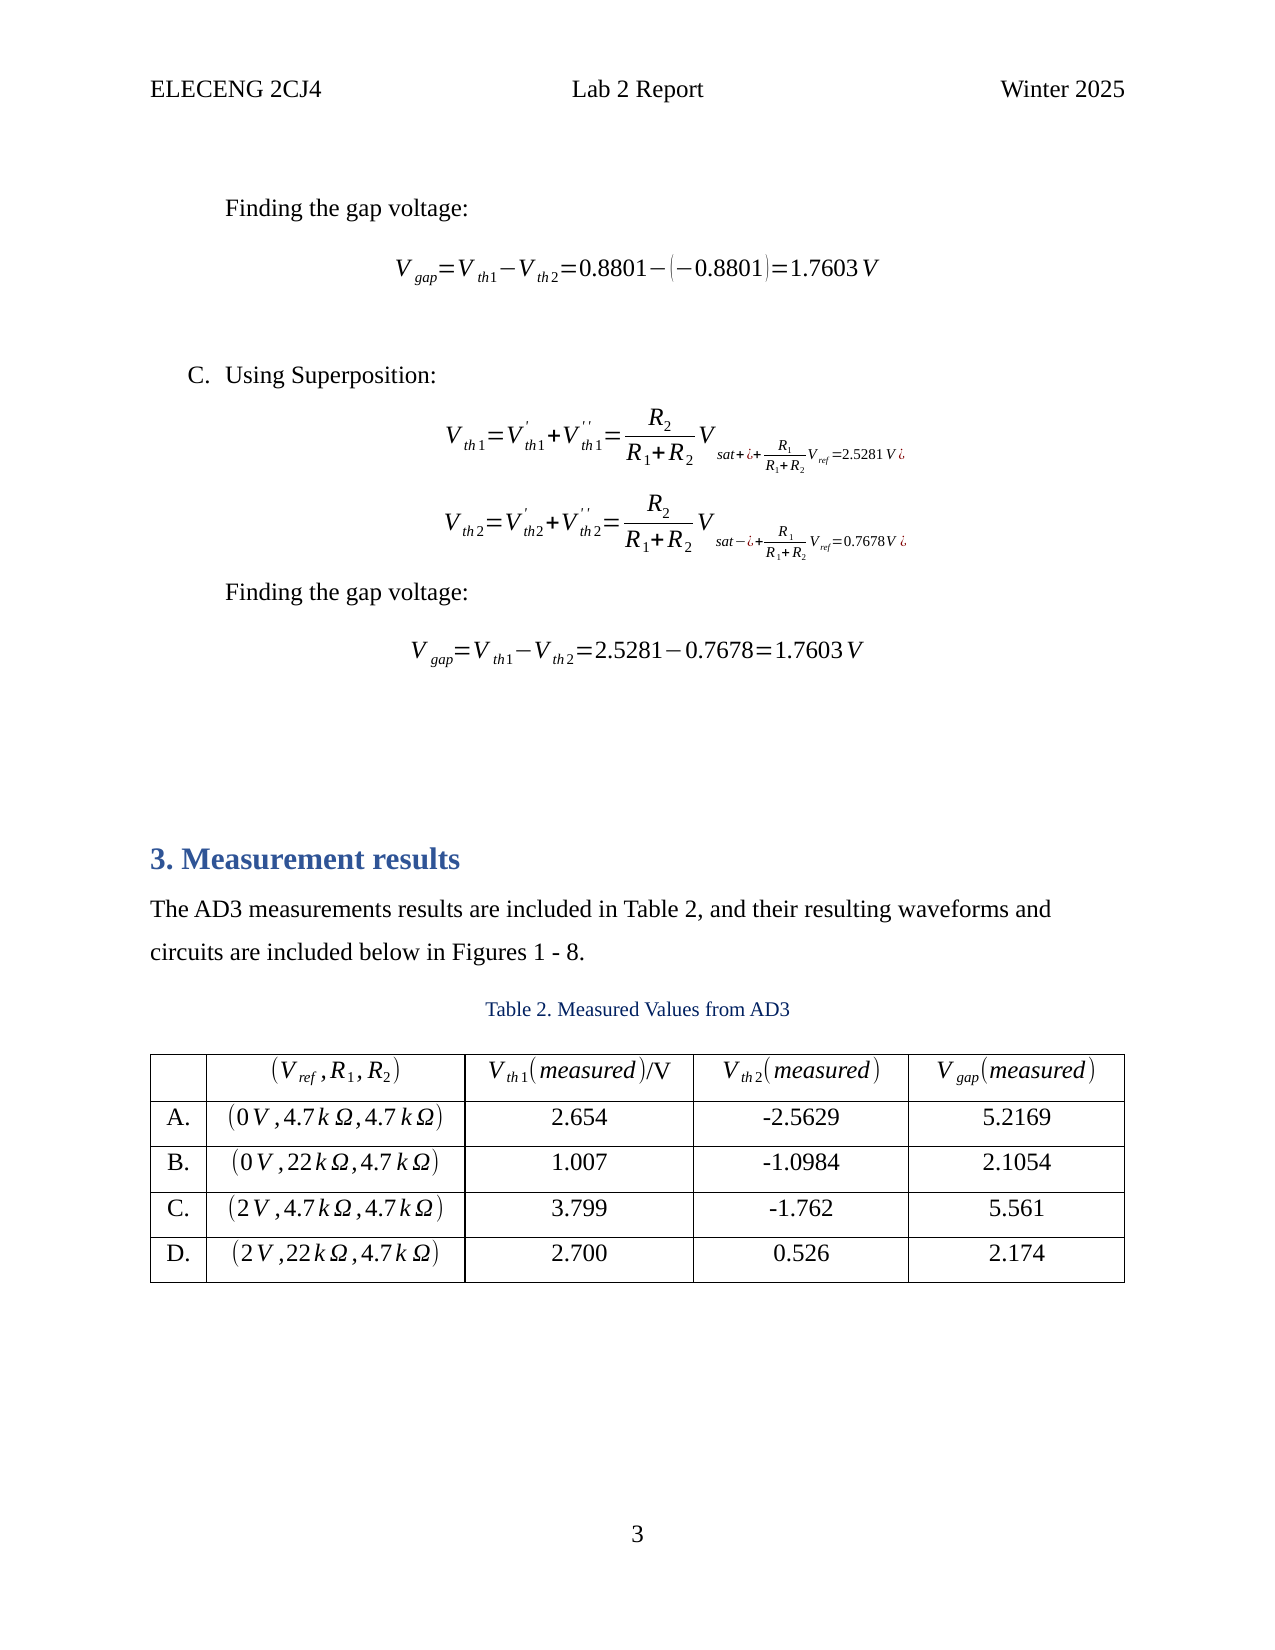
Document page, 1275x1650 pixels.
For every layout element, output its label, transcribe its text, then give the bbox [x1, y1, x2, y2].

table_cell -1.762 [694, 1193, 908, 1237]
table_cell 5.561 [909, 1193, 1124, 1237]
table_cell [207, 1238, 464, 1282]
table_cell -2.5629 [694, 1102, 908, 1146]
table_cell 1.007 [466, 1147, 693, 1192]
table_cell D. [151, 1238, 206, 1282]
table_header [694, 1055, 908, 1101]
table_cell 2.654 [466, 1102, 693, 1146]
table_cell -1.0984 [694, 1147, 908, 1192]
list Finding the gap voltage: [225, 577, 1125, 606]
list Finding the gap voltage: [225, 193, 1125, 222]
table_cell [207, 1102, 464, 1146]
table_cell 0.526 [694, 1238, 908, 1282]
table_header [909, 1055, 1124, 1101]
table_cell B. [151, 1147, 206, 1192]
text Table 2. Measured Values from AD3 [150, 997, 1125, 1021]
table_cell A. [151, 1102, 206, 1146]
table_header [151, 1055, 206, 1101]
table_cell [207, 1147, 464, 1192]
table_header [207, 1055, 464, 1101]
table_cell [207, 1193, 464, 1237]
list Using Superposition: [187, 360, 1125, 389]
table_cell 5.2169 [909, 1102, 1124, 1146]
text The AD3 measurements results are included in Table 2, and their resulting waveforms and circuits are included below in Figures 1 - 8. [150, 894, 1125, 966]
table_cell 3.799 [466, 1193, 693, 1237]
table_cell 2.1054 [909, 1147, 1124, 1192]
table_cell 2.700 [466, 1238, 693, 1282]
table_cell C. [151, 1193, 206, 1237]
table_cell 2.174 [909, 1238, 1124, 1282]
subtitle 3. Measurement results [150, 840, 1125, 876]
table_header /V [466, 1055, 693, 1101]
